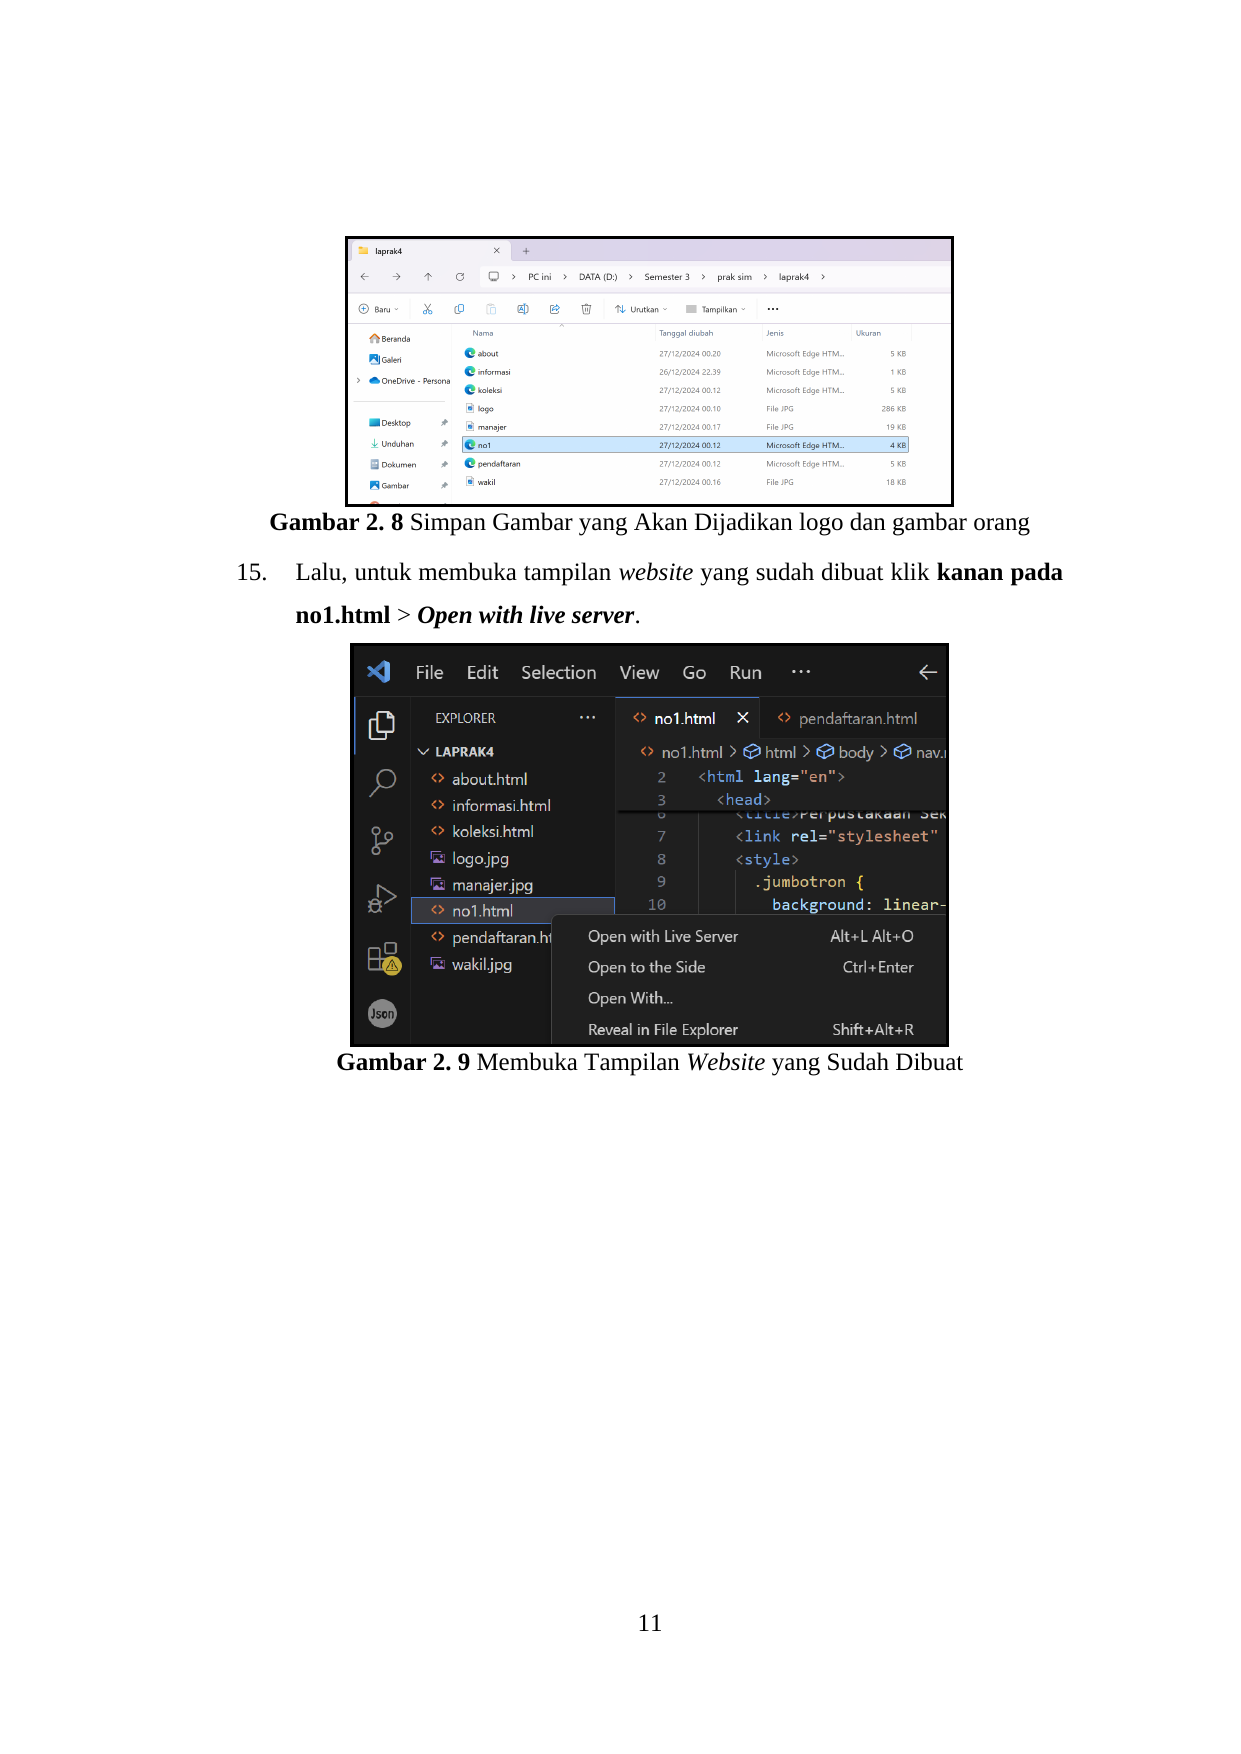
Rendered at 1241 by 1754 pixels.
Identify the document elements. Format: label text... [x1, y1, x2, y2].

text Gambar 2. 9 Membuka Tampilan Website yang Sudah Dibuat [236, 1047, 1063, 1076]
text Gambar 2. 8 Simpan Gambar yang Akan Dijadikan logo dan gambar orang [236, 507, 1063, 536]
picture [354, 646, 946, 1044]
picture [348, 239, 951, 504]
list Lalu, untuk membuka tampilan website yang sudah dibuat klik kanan pada no1.html > Open with live server. [236, 557, 1063, 629]
